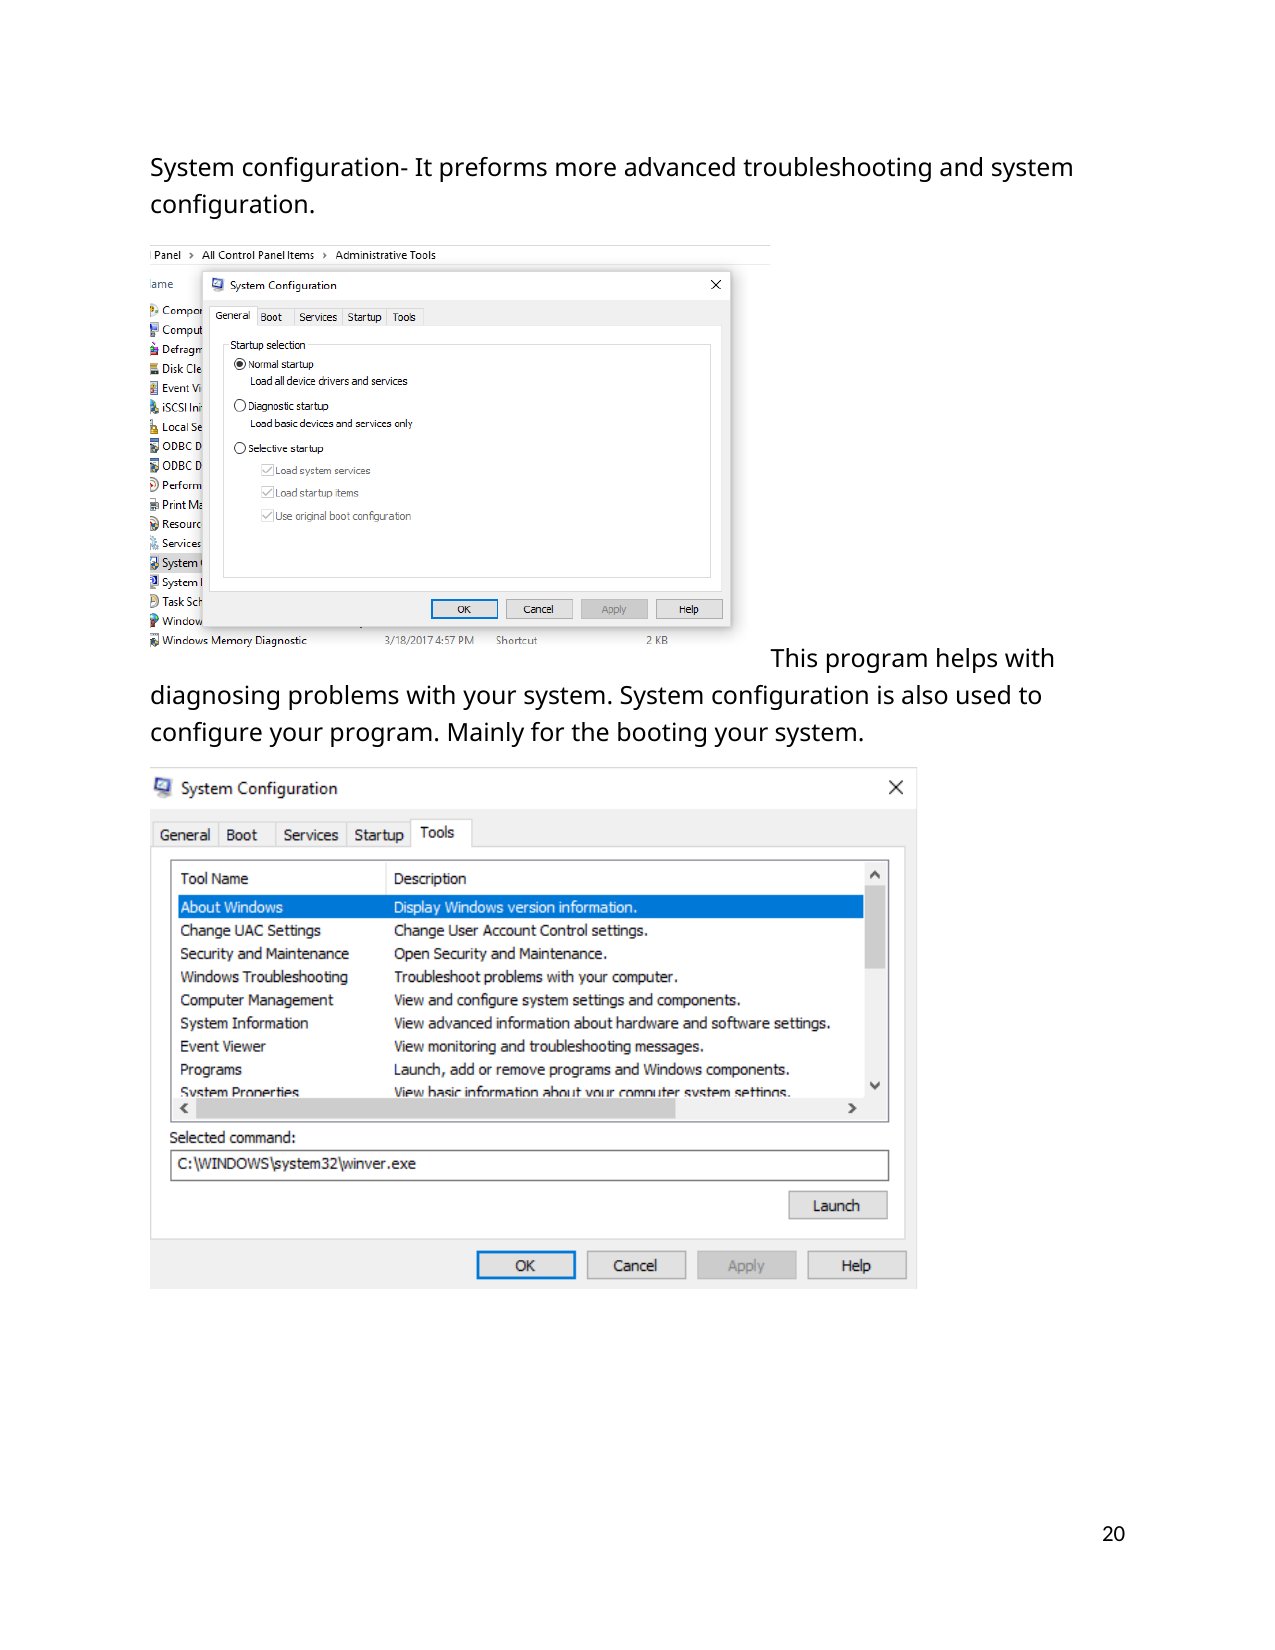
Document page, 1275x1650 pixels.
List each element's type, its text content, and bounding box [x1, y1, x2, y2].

text System configuration- It preforms more advanced troubleshooting and system configuration. [150, 150, 1125, 221]
picture [150, 240, 771, 668]
picture [150, 767, 918, 1289]
